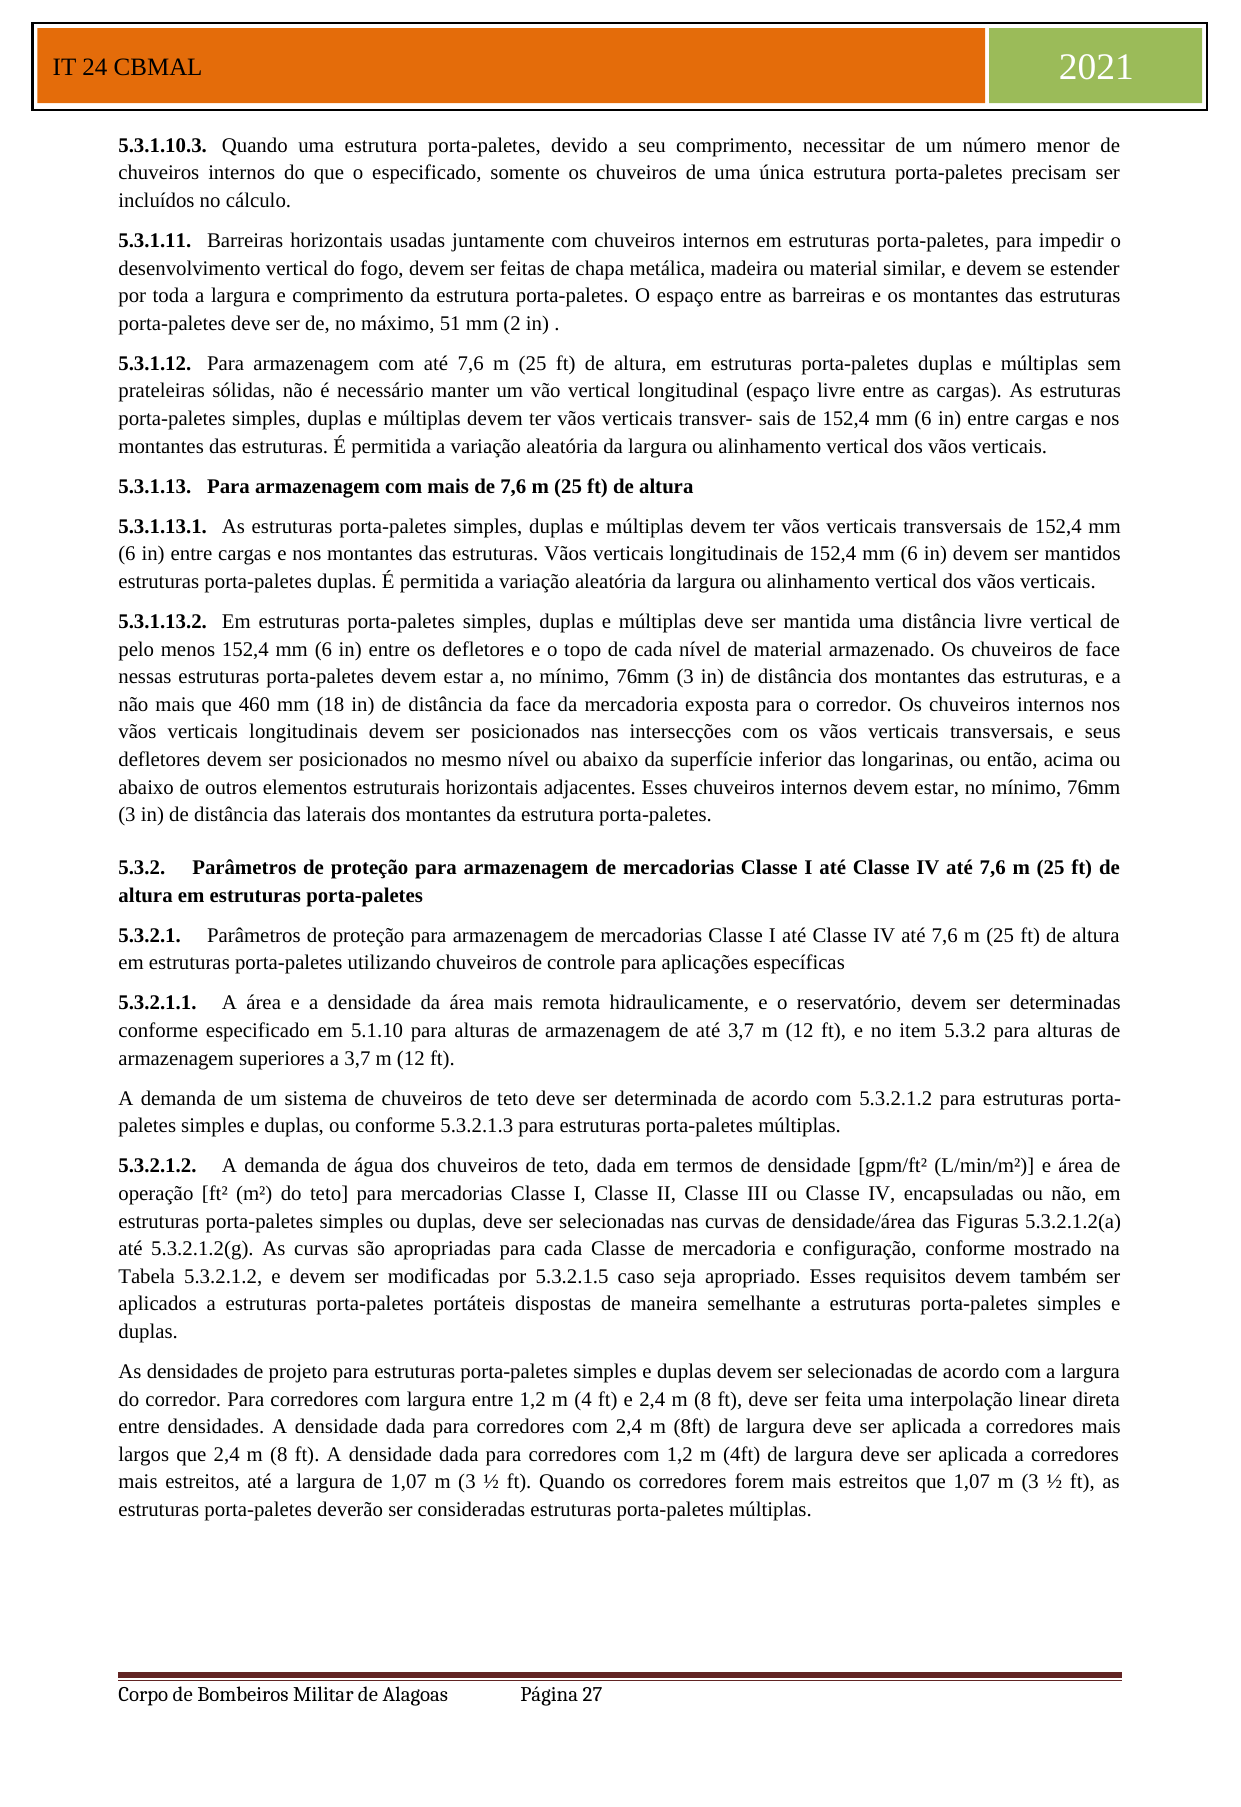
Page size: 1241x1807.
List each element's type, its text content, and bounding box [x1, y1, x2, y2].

text Para armazenagem com até 7,6 m (25 ft) de altura, em estruturas porta-paletes duplas e múltiplas sem prateleiras sólidas, não é necessário manter um vão vertical longitudinal (espaço livre entre as cargas). As estruturas porta-paletes simples, duplas e múltiplas devem ter vãos verticais transver- sais de 152,4 mm (6 in) entre cargas e nos montantes das estruturas. É permitida a variação aleatória da largura ou alinhamento vertical dos vãos verticais. [118, 351, 1122, 458]
text Parâmetros de proteção para armazenagem de mercadorias Classe I até Classe IV até 7,6 m (25 ft) de altura em estruturas porta-paletes utilizando chuveiros de controle para aplicações específicas [118, 923, 1122, 974]
text Em estruturas porta-paletes simples, duplas e múltiplas deve ser mantida uma distância livre vertical de pelo menos 152,4 mm (6 in) entre os defletores e o topo de cada nível de material armazenado. Os chuveiros de face nessas estruturas porta-paletes devem estar a, no mínimo, 76mm (3 in) de distância dos montantes das estruturas, e a não mais que 460 mm (18 in) de distância da face da mercadoria exposta para o corredor. Os chuveiros internos nos vãos verticais longitudinais devem ser posicionados nas intersecções com os vãos verticais transversais, e seus defletores devem ser posicionados no mesmo nível ou abaixo da superfície inferior das longarinas, ou então, acima ou abaixo de outros elementos estruturais horizontais adjacentes. Esses chuveiros internos devem estar, no mínimo, 76mm (3 in) de distância das laterais dos montantes da estrutura porta-paletes. [118, 609, 1122, 826]
text Para armazenagem com mais de 7,6 m (25 ft) de altura [118, 474, 1122, 498]
text As densidades de projeto para estruturas porta-paletes simples e duplas devem ser selecionadas de acordo com a largura do corredor. Para corredores com largura entre 1,2 m (4 ft) e 2,4 m (8 ft), deve ser feita uma interpolação linear direta entre densidades. A densidade dada para corredores com 2,4 m (8ft) de largura deve ser aplicada a corredores mais largos que 2,4 m (8 ft). A densidade dada para corredores com 1,2 m (4ft) de largura deve ser aplicada a corredores mais estreitos, até a largura de 1,07 m (3 ½ ft). Quando os corredores forem mais estreitos que 1,07 m (3 ½ ft), as estruturas porta-paletes deverão ser consideradas estruturas porta-paletes múltiplas. [118, 1359, 1122, 1521]
text A demanda de um sistema de chuveiros de teto deve ser determinada de acordo com 5.3.2.1.2 para estruturas porta-paletes simples e duplas, ou conforme 5.3.2.1.3 para estruturas porta-paletes múltiplas. [118, 1086, 1122, 1137]
text As estruturas porta-paletes simples, duplas e múltiplas devem ter vãos verticais transversais de 152,4 mm (6 in) entre cargas e nos montantes das estruturas. Vãos verticais longitudinais de 152,4 mm (6 in) devem ser mantidos estruturas porta-paletes duplas. É permitida a variação aleatória da largura ou alinhamento vertical dos vãos verticais. [118, 514, 1122, 593]
text Parâmetros de proteção para armazenagem de mercadorias Classe I até Classe IV até 7,6 m (25 ft) de altura em estruturas porta-paletes [118, 855, 1122, 907]
text Quando uma estrutura porta-paletes, devido a seu comprimento, necessitar de um número menor de chuveiros internos do que o especificado, somente os chuveiros de uma única estrutura porta-paletes precisam ser incluídos no cálculo. [118, 132, 1122, 212]
text A demanda de água dos chuveiros de teto, dada em termos de densidade [gpm/ft² (L/min/m²)] e área de operação [ft² (m²) do teto] para mercadorias Classe I, Classe II, Classe III ou Classe IV, encapsuladas ou não, em estruturas porta-paletes simples ou duplas, deve ser selecionadas nas curvas de densidade/área das Figuras 5.3.2.1.2(a) até 5.3.2.1.2(g). As curvas são apropriadas para cada Classe de mercadoria e configuração, conforme mostrado na Tabela 5.3.2.1.2, e devem ser modificadas por 5.3.2.1.5 caso seja apropriado. Esses requisitos devem também ser aplicados a estruturas porta-paletes portáteis dispostas de maneira semelhante a estruturas porta-paletes simples e duplas. [118, 1153, 1122, 1343]
text Barreiras horizontais usadas juntamente com chuveiros internos em estruturas porta-paletes, para impedir o desenvolvimento vertical do fogo, devem ser feitas de chapa metálica, madeira ou material similar, e devem se estender por toda a largura e comprimento da estrutura porta-paletes. O espaço entre as barreiras e os montantes das estruturas porta-paletes deve ser de, no máximo, 51 mm (2 in) . [118, 228, 1122, 335]
text A área e a densidade da área mais remota hidraulicamente, e o reservatório, devem ser determinadas conforme especificado em 5.1.10 para alturas de armazenagem de até 3,7 m (12 ft), e no item 5.3.2 para alturas de armazenagem superiores a 3,7 m (12 ft). [118, 990, 1122, 1069]
